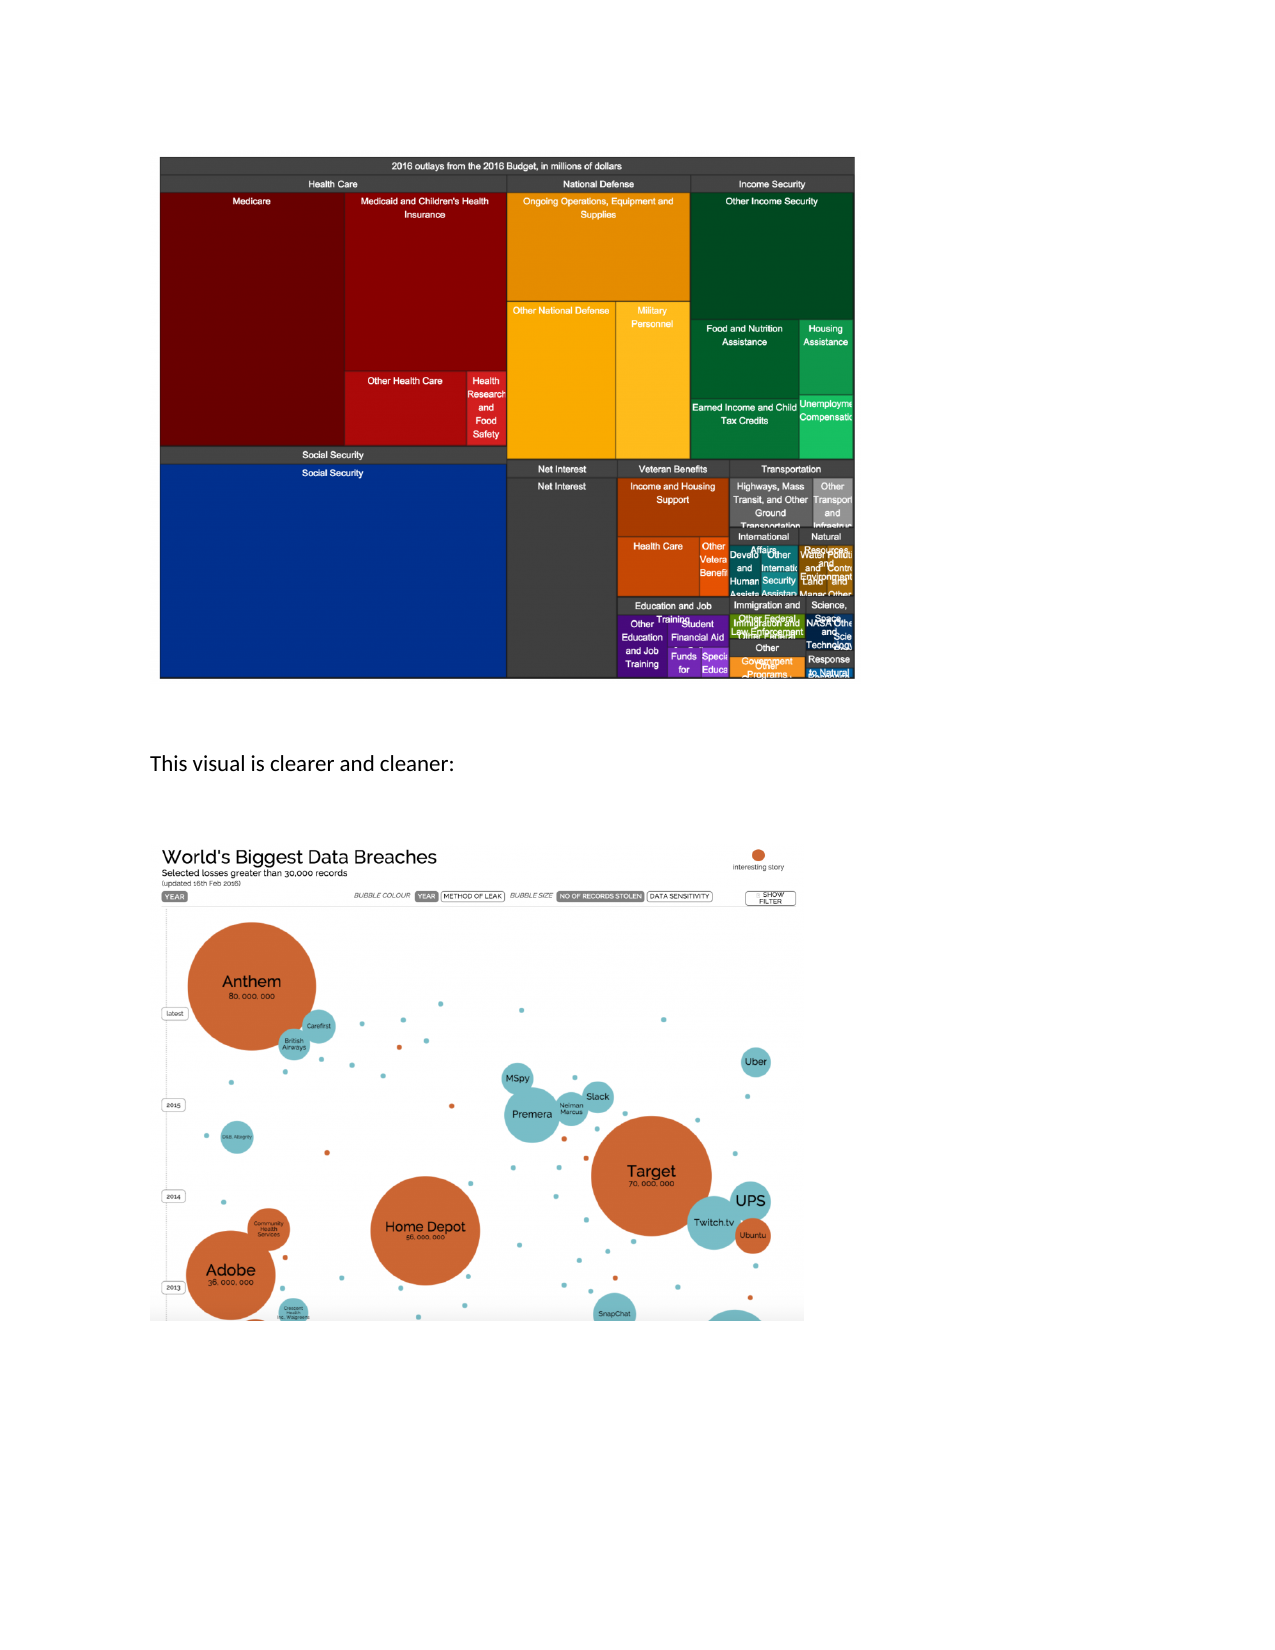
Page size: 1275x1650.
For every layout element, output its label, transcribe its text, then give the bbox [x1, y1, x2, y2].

picture [150, 843, 804, 1321]
picture [150, 150, 861, 684]
text This visual is clearer and cleaner: [150, 749, 1125, 777]
